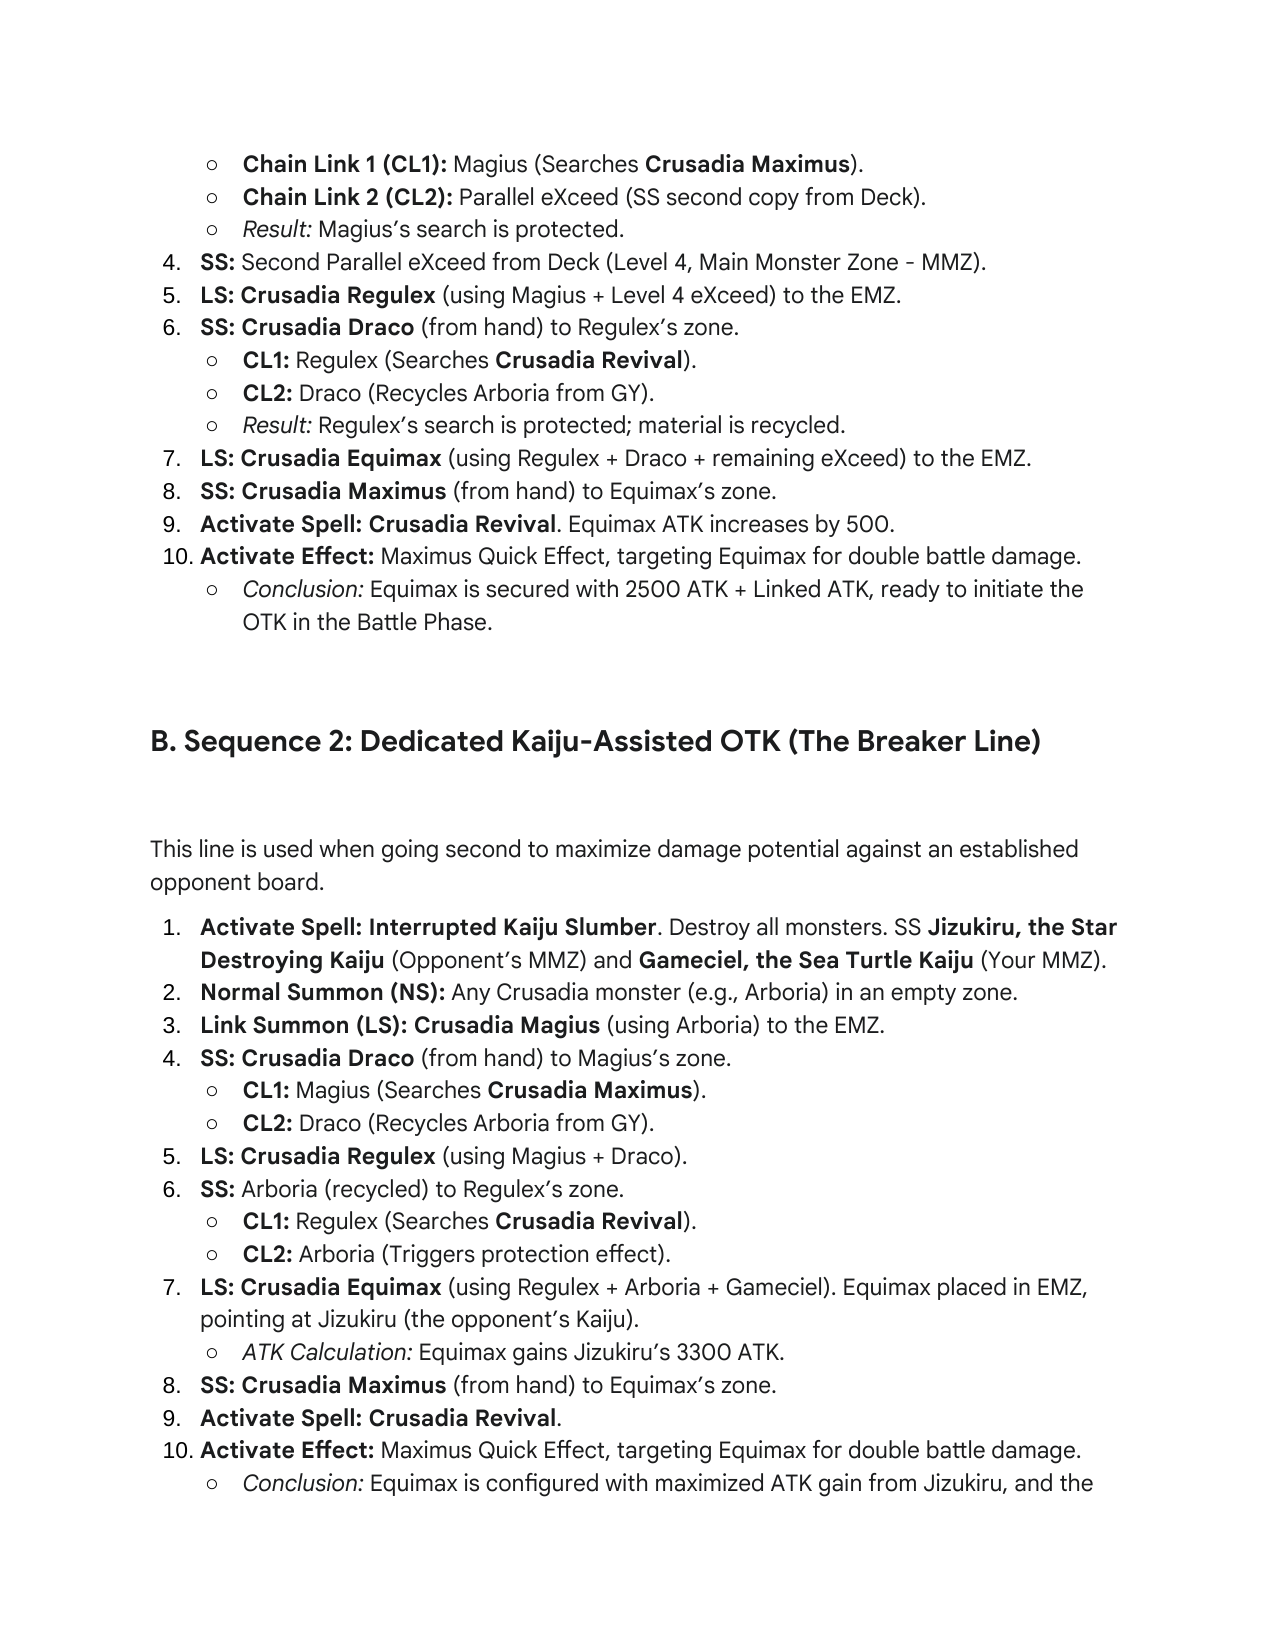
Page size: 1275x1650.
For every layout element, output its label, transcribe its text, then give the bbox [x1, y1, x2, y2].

list LS: Crusadia Equimax (using Regulex + Draco + remaining eXceed) to the EMZ. [162, 444, 1125, 473]
list ATK Calculation: Equimax gains Jizukiru’s 3300 ATK. [205, 1338, 1125, 1367]
list SS: Crusadia Draco (from hand) to Regulex’s zone. [162, 313, 1125, 342]
list Normal Summon (NS): Any Crusadia monster (e.g., Arboria) in an empty zone. [162, 978, 1125, 1007]
list CL1: Regulex (Searches Crusadia Revival). [205, 1207, 1125, 1236]
list SS: Crusadia Maximus (from hand) to Equimax’s zone. [162, 477, 1125, 506]
list Result: Regulex’s search is protected; material is recycled. [205, 412, 1125, 440]
list Activate Effect: Maximus Quick Effect, targeting Equimax for double battle damage. [162, 1436, 1125, 1465]
text This line is used when going second to maximize damage potential against an established opponent board. [150, 835, 1125, 897]
list SS: Second Parallel eXceed from Deck (Level 4, Main Monster Zone - MMZ). [162, 248, 1125, 277]
list Result: Magius’s search is protected. [205, 215, 1125, 244]
list Chain Link 1 (CL1): Magius (Searches Crusadia Maximus). [205, 150, 1125, 179]
list Activate Spell: Interrupted Kaiju Slumber. Destroy all monsters. SS Jizukiru, the Star Destroying Kaiju (Opponent’s MMZ) and Gameciel, the Sea Turtle Kaiju (Your MMZ). [162, 913, 1125, 974]
list LS: Crusadia Regulex (using Magius + Level 4 eXceed) to the EMZ. [162, 281, 1125, 309]
list Activate Spell: Crusadia Revival. Equimax ATK increases by 500. [162, 510, 1125, 538]
list CL2: Draco (Recycles Arboria from GY). [205, 379, 1125, 408]
list SS: Crusadia Maximus (from hand) to Equimax’s zone. [162, 1371, 1125, 1400]
list LS: Crusadia Equimax (using Regulex + Arboria + Gameciel). Equimax placed in EMZ, pointing at Jizukiru (the opponent’s Kaiju). [162, 1273, 1125, 1334]
list Activate Spell: Crusadia Revival. [162, 1404, 1125, 1432]
list LS: Crusadia Regulex (using Magius + Draco). [162, 1142, 1125, 1171]
list Link Summon (LS): Crusadia Magius (using Arboria) to the EMZ. [162, 1011, 1125, 1040]
list CL1: Regulex (Searches Crusadia Revival). [205, 346, 1125, 375]
subtitle B. Sequence 2: Dedicated Kaiju-Assisted OTK (The Breaker Line) [150, 723, 1125, 760]
list SS: Crusadia Draco (from hand) to Magius’s zone. [162, 1044, 1125, 1073]
list CL2: Draco (Recycles Arboria from GY). [205, 1109, 1125, 1138]
list Chain Link 2 (CL2): Parallel eXceed (SS second copy from Deck). [205, 183, 1125, 211]
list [205, 1469, 1125, 1498]
list CL1: Magius (Searches Crusadia Maximus). [205, 1077, 1125, 1105]
list Conclusion: Equimax is secured with 2500 ATK + Linked ATK, ready to initiate the OTK in the Battle Phase. [205, 575, 1125, 637]
list CL2: Arboria (Triggers protection effect). [205, 1240, 1125, 1269]
list SS: Arboria (recycled) to Regulex’s zone. [162, 1175, 1125, 1203]
list Activate Effect: Maximus Quick Effect, targeting Equimax for double battle damage. [162, 542, 1125, 571]
